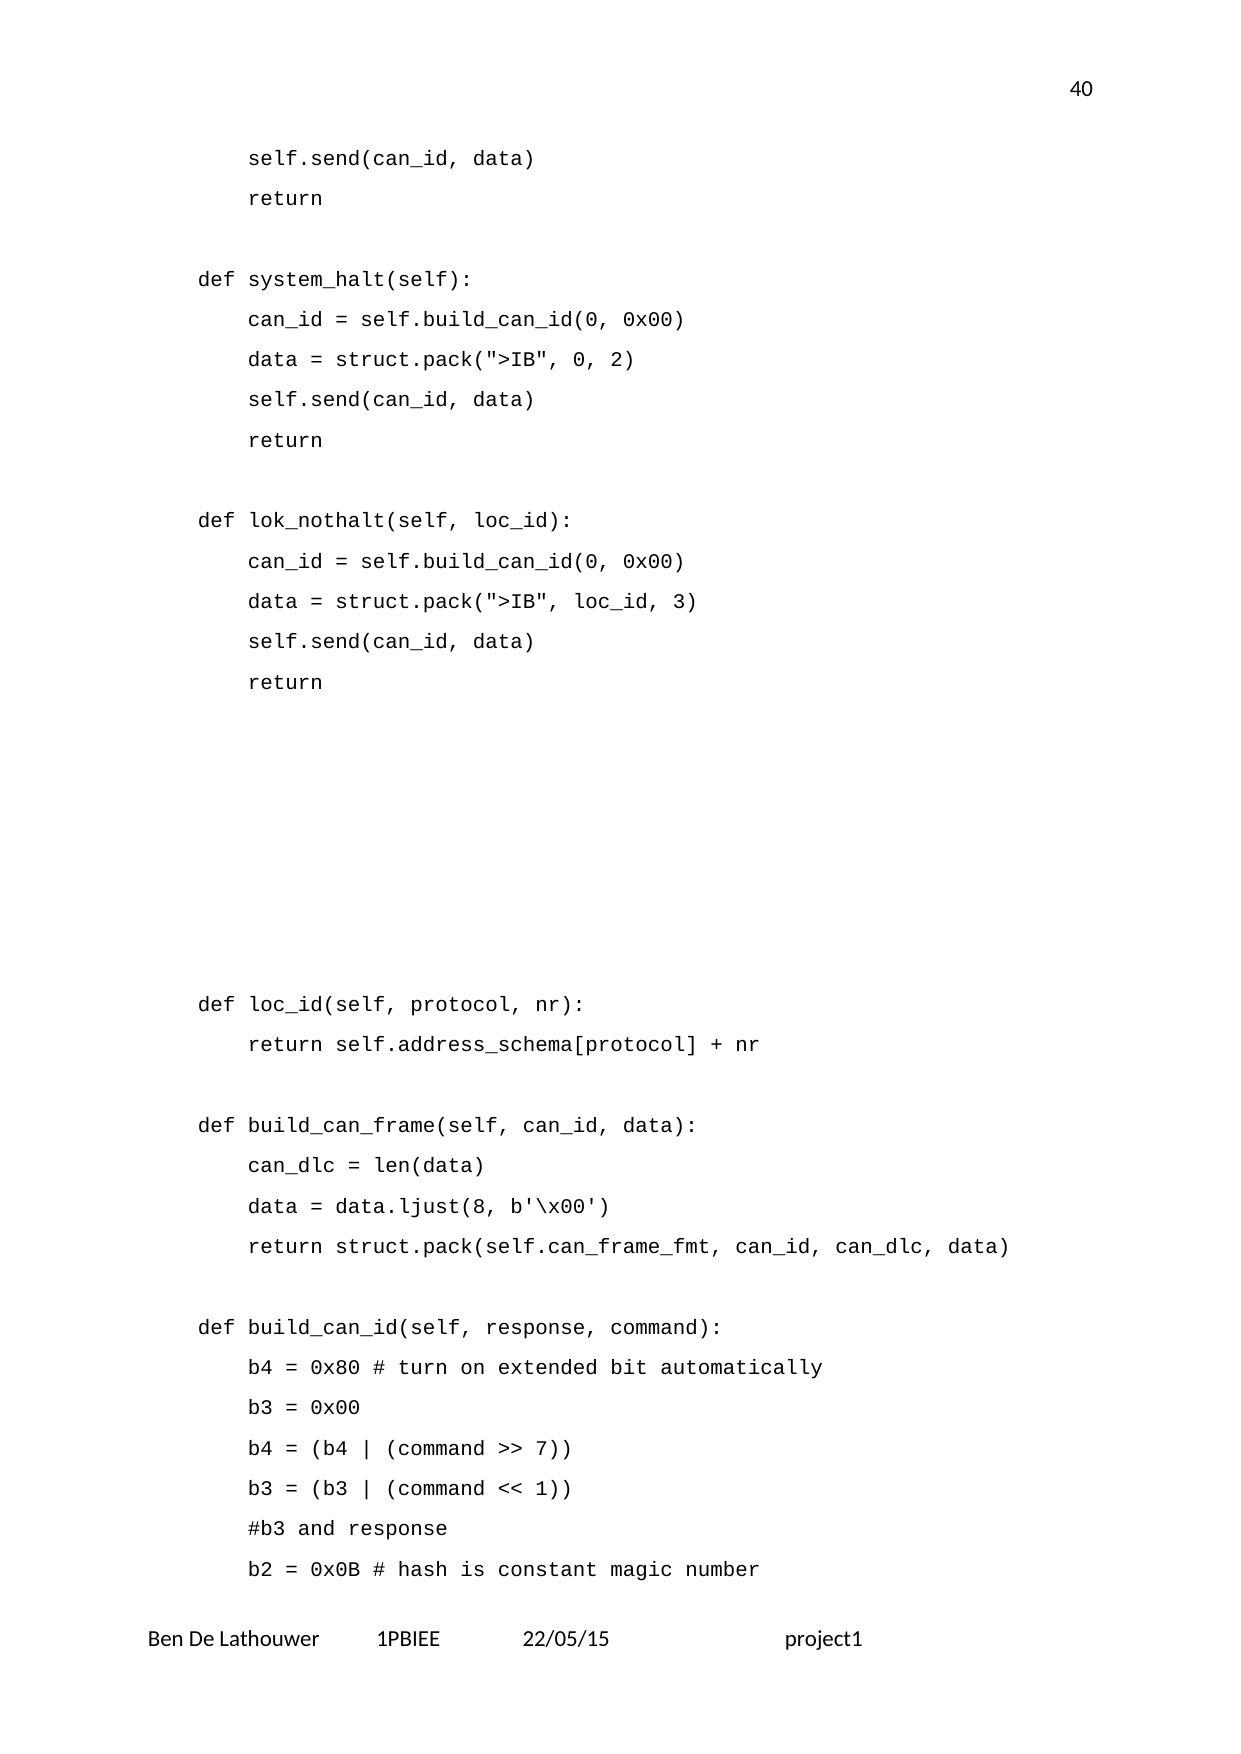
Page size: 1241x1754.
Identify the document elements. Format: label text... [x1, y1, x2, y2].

text b3 = (b3 | (command << 1)) [148, 1478, 1093, 1502]
text return [148, 188, 1093, 212]
text can_id = self.build_can_id(0, 0x00) [148, 551, 1093, 574]
text self.send(can_id, data) [148, 389, 1093, 413]
text return struct.pack(self.can_frame_fmt, can_id, can_dlc, data) [148, 1236, 1093, 1260]
text def build_can_frame(self, can_id, data): [148, 1115, 1093, 1139]
text self.send(can_id, data) [148, 631, 1093, 655]
text #b3 and response [148, 1518, 1093, 1542]
text return [148, 672, 1093, 695]
text data = struct.pack(">IB", loc_id, 3) [148, 591, 1093, 615]
text return [148, 430, 1093, 453]
text data = struct.pack(">IB", 0, 2) [148, 349, 1093, 373]
text self.send(can_id, data) [148, 148, 1093, 171]
text b3 = 0x00 [148, 1397, 1093, 1421]
text can_id = self.build_can_id(0, 0x00) [148, 309, 1093, 332]
text return self.address_schema[protocol] + nr [148, 1034, 1093, 1058]
text def build_can_id(self, response, command): [148, 1317, 1093, 1340]
text b4 = (b4 | (command >> 7)) [148, 1438, 1093, 1461]
text can_dlc = len(data) [148, 1155, 1093, 1179]
text b4 = 0x80 # turn on extended bit automatically [148, 1357, 1093, 1381]
text def lok_nothalt(self, loc_id): [148, 510, 1093, 534]
text def system_halt(self): [148, 268, 1093, 292]
text def loc_id(self, protocol, nr): [148, 994, 1093, 1018]
text b2 = 0x0B # hash is constant magic number [148, 1558, 1093, 1582]
text data = data.ljust(8, b'\x00') [148, 1196, 1093, 1219]
